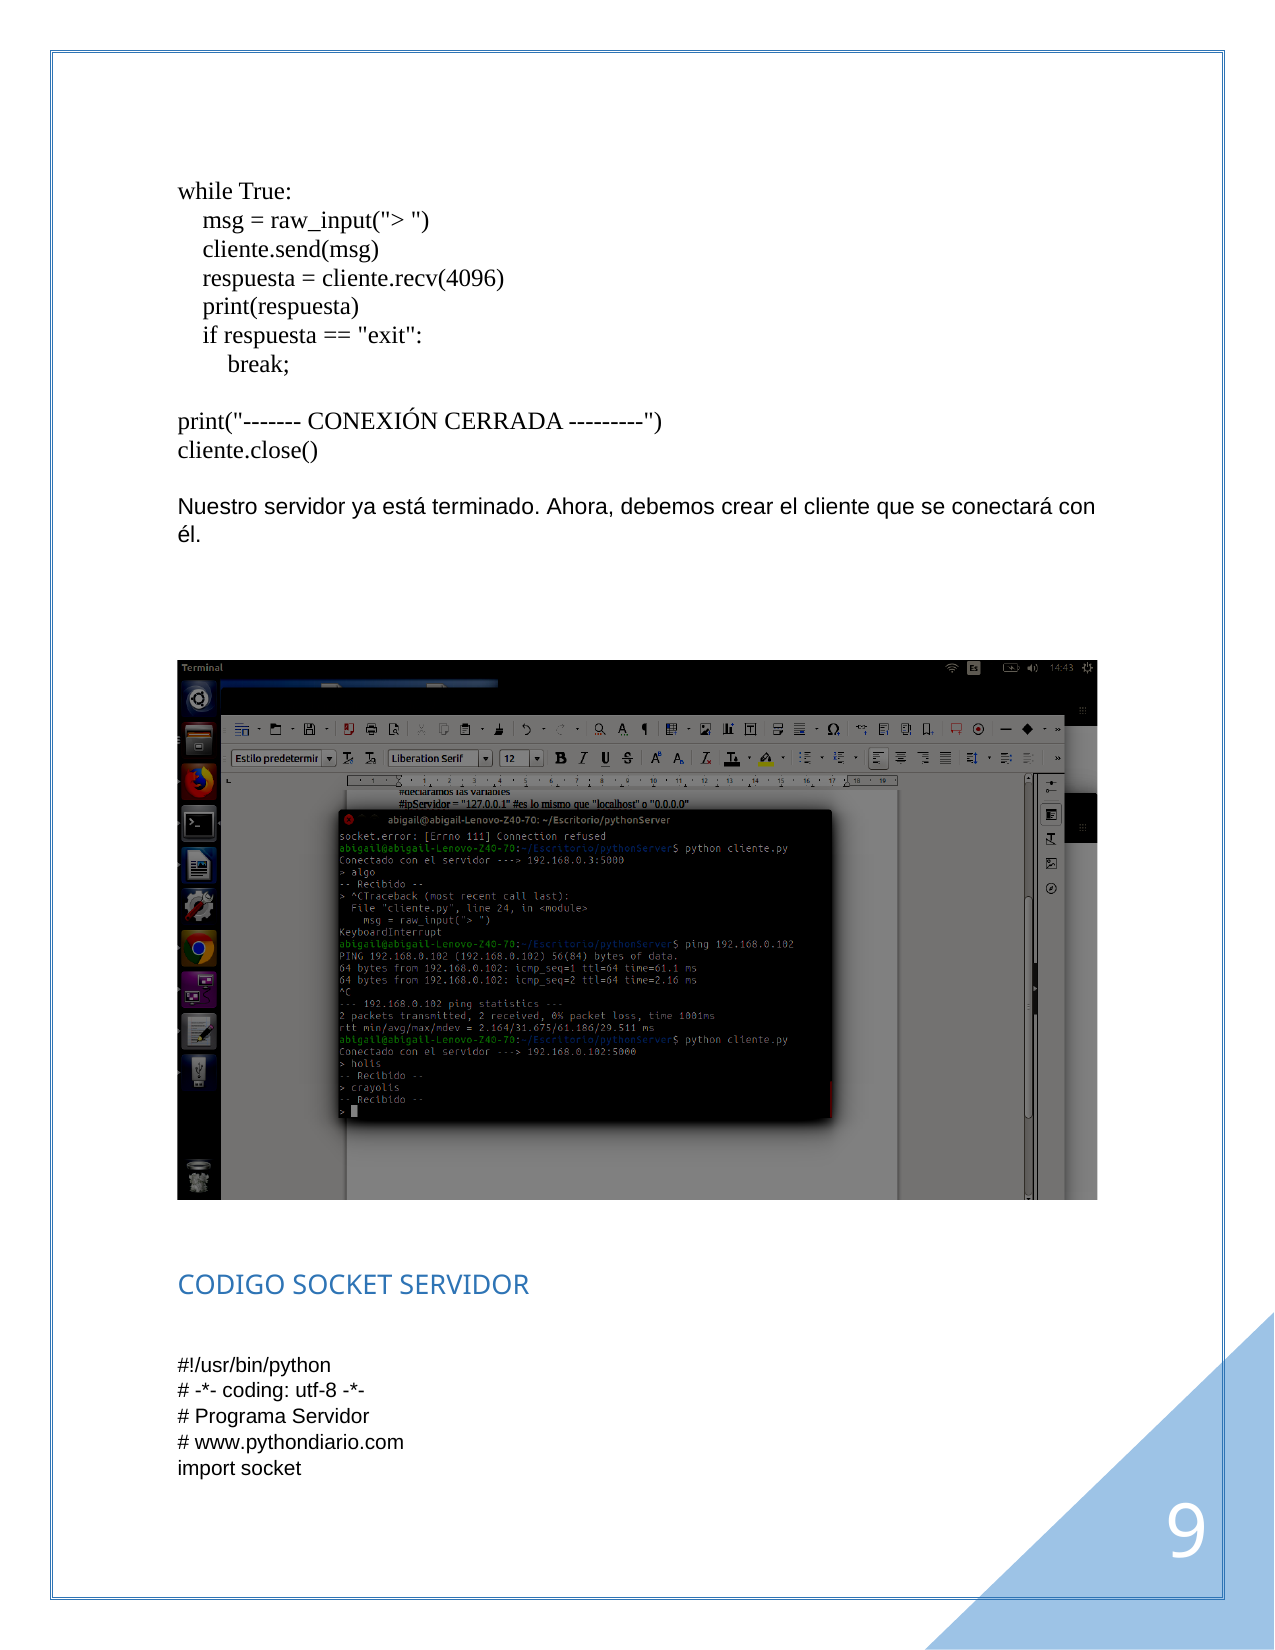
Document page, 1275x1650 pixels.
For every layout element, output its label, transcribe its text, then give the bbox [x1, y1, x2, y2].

text print(respuesta) [177, 291, 1098, 320]
subtitle CODIGO SOCKET SERVIDOR [177, 1266, 1098, 1303]
text cliente.close() [177, 435, 1098, 464]
text # Programa Servidor [177, 1404, 1098, 1428]
text # -*- coding: utf-8 -*- [177, 1378, 1098, 1402]
text break; [177, 349, 1098, 378]
text cliente.send(msg) [177, 234, 1098, 263]
text while True: [177, 176, 1098, 205]
text #!/usr/bin/python [177, 1352, 1098, 1376]
text if respuesta == "exit": [177, 320, 1098, 349]
text msg = raw_input("> ") [177, 205, 1098, 234]
text print("------- CONEXIÓN CERRADA ---------") [177, 406, 1098, 435]
text Nuestro servidor ya está terminado. Ahora, debemos crear el cliente que se conectará con él. [177, 493, 1098, 547]
text # www.pythondiario.com [177, 1430, 1098, 1454]
text import socket [177, 1456, 1098, 1480]
text respuesta = cliente.recv(4096) [177, 263, 1098, 291]
